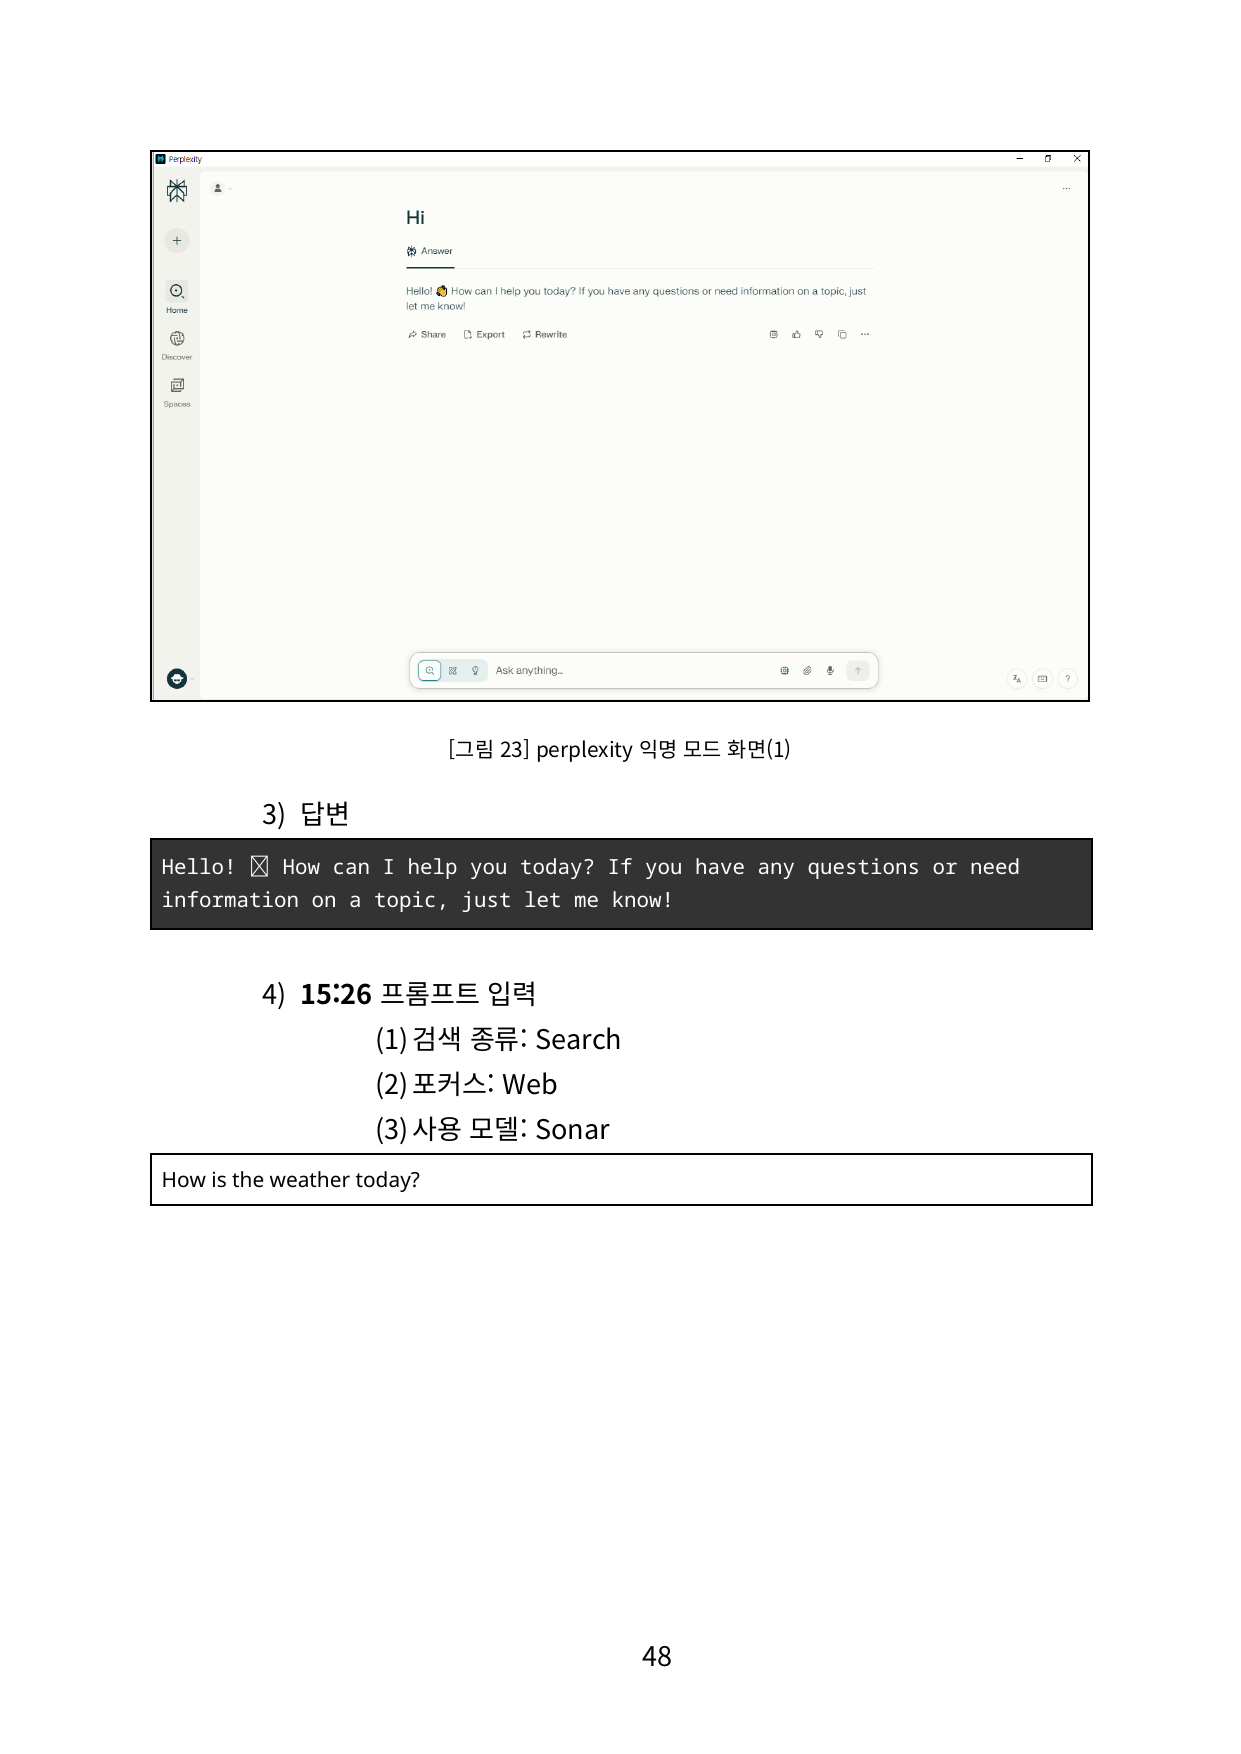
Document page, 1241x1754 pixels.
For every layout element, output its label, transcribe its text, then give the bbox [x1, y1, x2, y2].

list 사용 모델: Sonar [375, 1108, 1090, 1147]
table_header Hello! 👋 How can I help you today? If you have any questions or need information on a topic, just let me know! [152, 840, 1091, 928]
list 15:26 프롬프트 입력 [225, 973, 1090, 1012]
list 답변 [225, 793, 1090, 832]
table_header How is the weather today? [152, 1155, 1091, 1204]
text [그림 23] perplexity 익명 모드 화면(1) [150, 733, 1090, 763]
list 검색 종류: Search [375, 1018, 1090, 1057]
list 포커스: Web [375, 1063, 1090, 1102]
picture [152, 152, 1088, 700]
